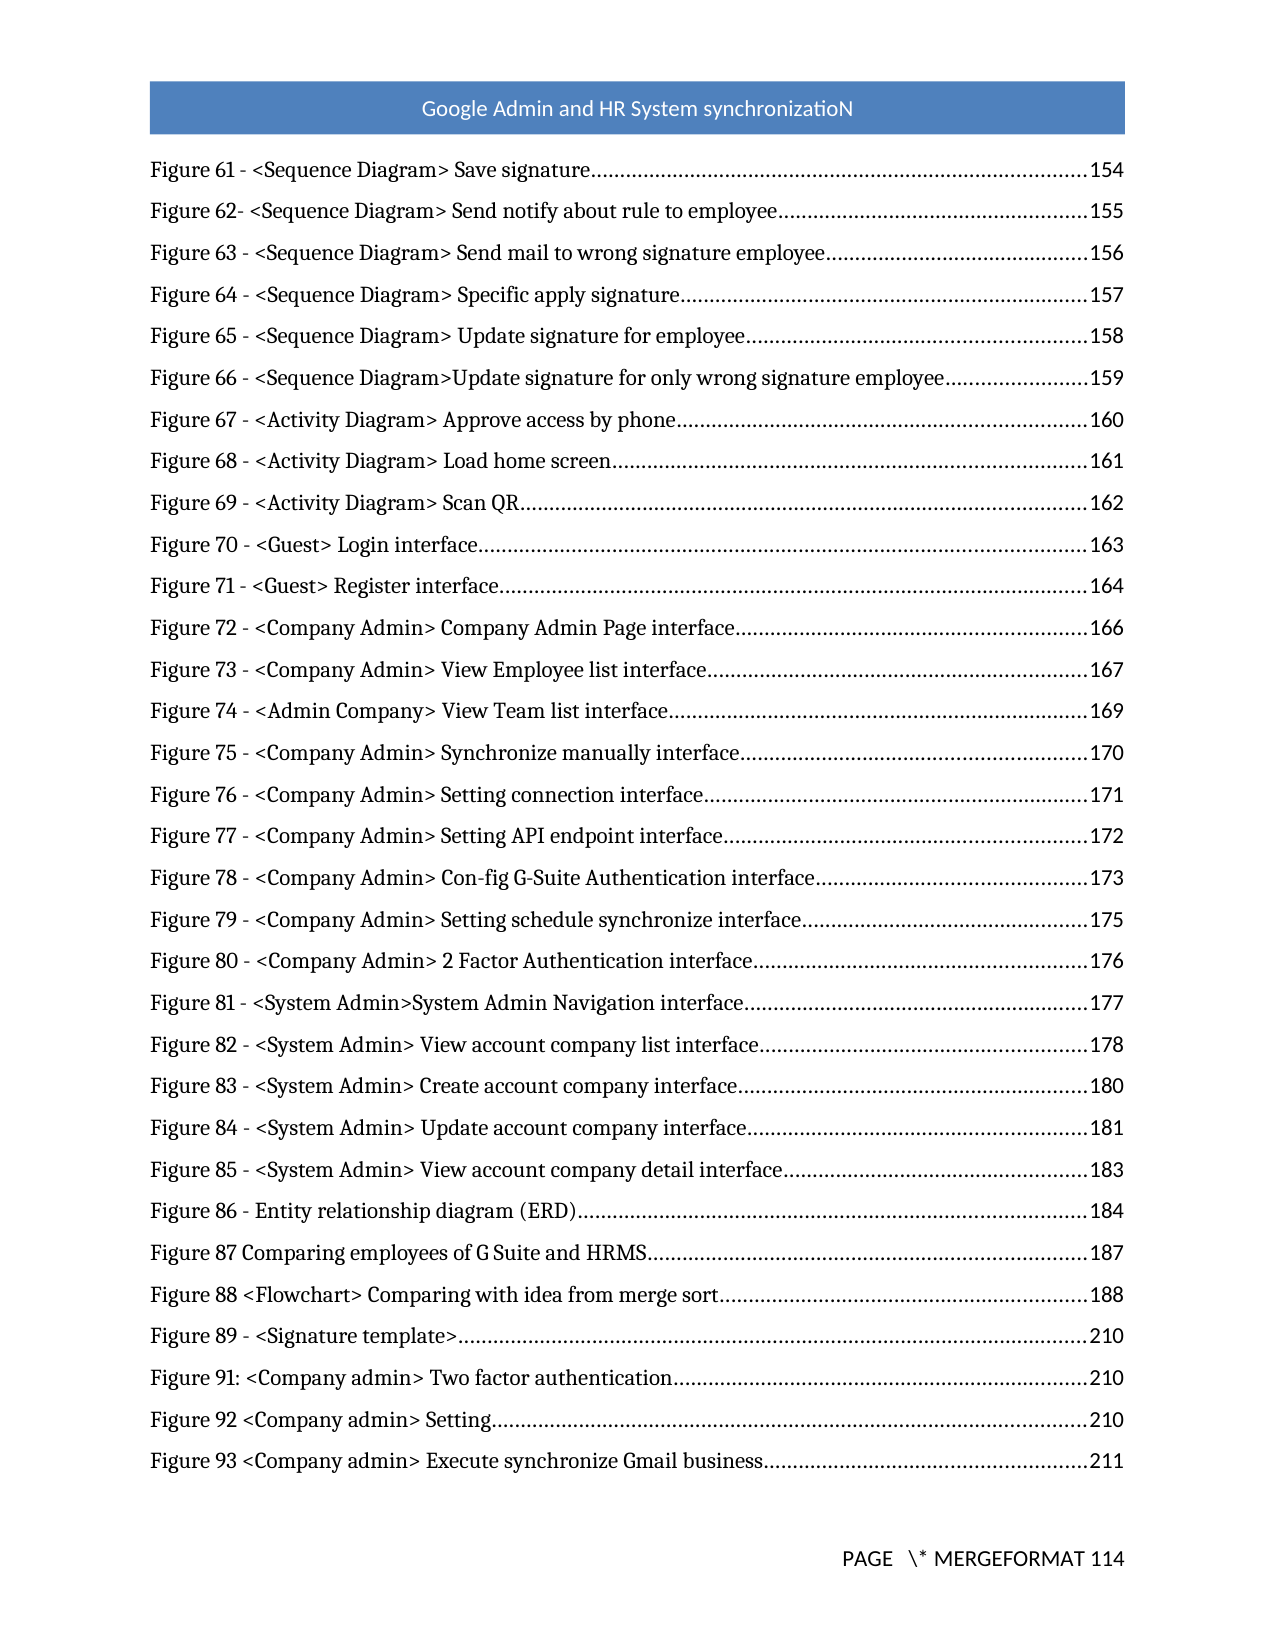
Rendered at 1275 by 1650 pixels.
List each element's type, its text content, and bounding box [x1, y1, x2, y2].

text Figure 77 - <Company Admin> Setting API endpoint interface 172 [150, 817, 1125, 854]
text Figure 74 - <Admin Company> View Team list interface 169 [150, 692, 1125, 729]
text Figure 83 - <System Admin> Create account company interface 180 [150, 1067, 1125, 1104]
text Figure 78 - <Company Admin> Con-fig G-Suite Authentication interface 173 [150, 858, 1125, 896]
text Figure 80 - <Company Admin> 2 Factor Authentication interface 176 [150, 942, 1125, 979]
text Figure 67 - <Activity Diagram> Approve access by phone 160 [150, 400, 1125, 437]
text Figure 72 - <Company Admin> Company Admin Page interface 166 [150, 608, 1125, 646]
text Figure 68 - <Activity Diagram> Load home screen 161 [150, 442, 1125, 479]
text Figure 64 - <Sequence Diagram> Specific apply signature 157 [150, 275, 1125, 312]
text Figure 86 - Entity relationship diagram (ERD) 184 [150, 1192, 1125, 1229]
text Figure 93 <Company admin> Execute synchronize Gmail business 211 [150, 1442, 1125, 1479]
text Figure 89 - <Signature template> 210 [150, 1317, 1125, 1354]
text Figure 84 - <System Admin> Update account company interface 181 [150, 1108, 1125, 1146]
text Figure 71 - <Guest> Register interface 164 [150, 567, 1125, 604]
text Figure 73 - <Company Admin> View Employee list interface 167 [150, 650, 1125, 687]
text Figure 66 - <Sequence Diagram>Update signature for only wrong signature employee 159 [150, 358, 1125, 396]
text Figure 87 Comparing employees of G Suite and HRMS 187 [150, 1233, 1125, 1271]
text Figure 81 - <System Admin>System Admin Navigation interface 177 [150, 983, 1125, 1021]
text Figure 65 - <Sequence Diagram> Update signature for employee 158 [150, 317, 1125, 354]
text Figure 63 - <Sequence Diagram> Send mail to wrong signature employee 156 [150, 233, 1125, 271]
text Figure 76 - <Company Admin> Setting connection interface 171 [150, 775, 1125, 812]
text Figure 75 - <Company Admin> Synchronize manually interface 170 [150, 733, 1125, 771]
text Figure 88 <Flowchart> Comparing with idea from merge sort 188 [150, 1275, 1125, 1312]
text Figure 70 - <Guest> Login interface 163 [150, 525, 1125, 562]
text Figure 91: <Company admin> Two factor authentication 210 [150, 1358, 1125, 1396]
text Figure 92 <Company admin> Setting 210 [150, 1400, 1125, 1437]
text Figure 79 - <Company Admin> Setting schedule synchronize interface 175 [150, 900, 1125, 937]
text Figure 61 - <Sequence Diagram> Save signature 154 [150, 150, 1125, 187]
text Figure 85 - <System Admin> View account company detail interface 183 [150, 1150, 1125, 1187]
text Figure 62- <Sequence Diagram> Send notify about rule to employee 155 [150, 192, 1125, 229]
text Figure 82 - <System Admin> View account company list interface 178 [150, 1025, 1125, 1062]
text Figure 69 - <Activity Diagram> Scan QR 162 [150, 483, 1125, 521]
